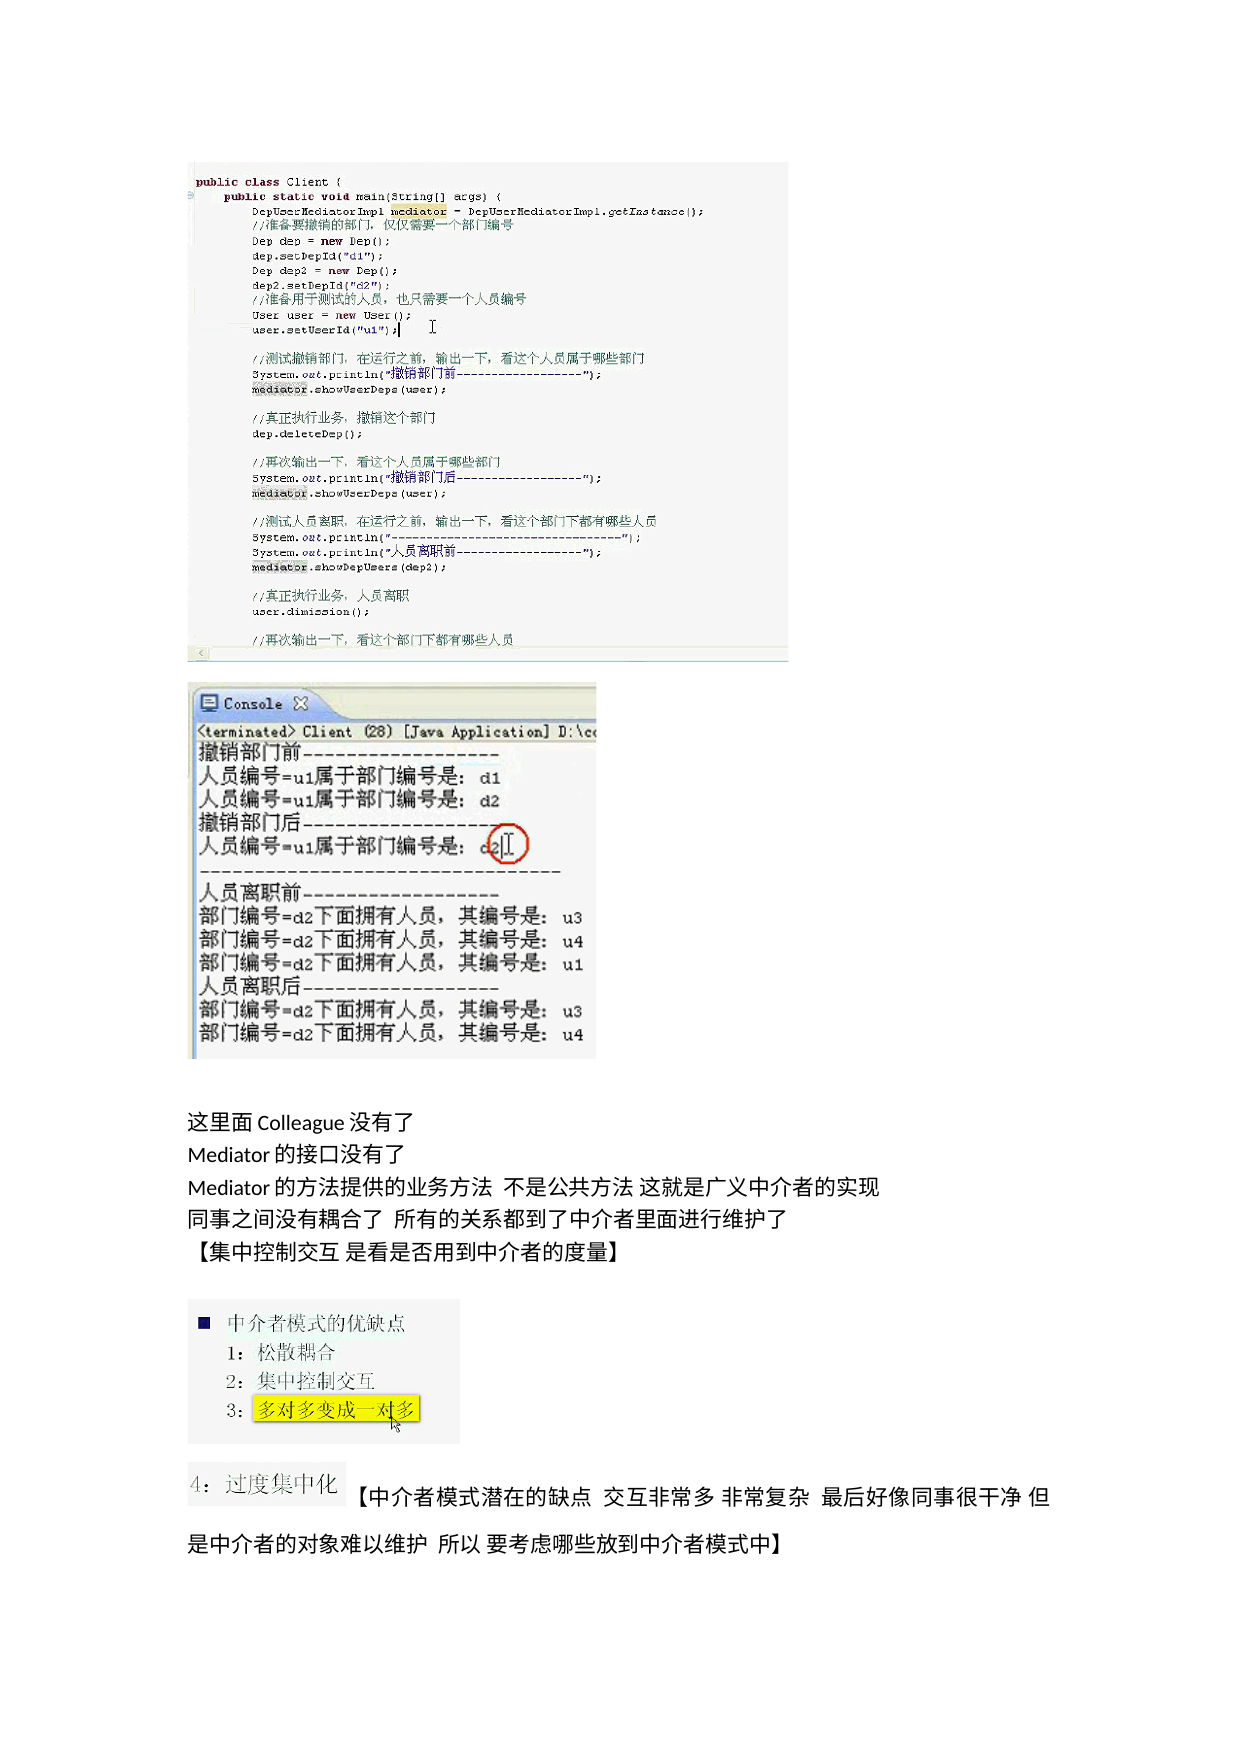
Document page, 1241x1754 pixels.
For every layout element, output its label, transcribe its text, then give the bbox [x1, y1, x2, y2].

text 同事之间没有耦合了 所有的关系都到了中介者里面进行维护了 [187, 1202, 1053, 1234]
picture [187, 1299, 460, 1444]
text 【中介者模式潜在的缺点 交互非常多 非常复杂 最后好像同事很干净 但是中介者的对象难以维护 所以 要考虑哪些放到中介者模式中】 [187, 1462, 1053, 1559]
picture [187, 162, 789, 662]
text Mediator的接口没有了 [187, 1137, 1053, 1169]
picture [187, 682, 597, 1059]
text 这里面Colleague没有了 [187, 1104, 1053, 1137]
text Mediator的方法提供的业务方法 不是公共方法 这就是广义中介者的实现 [187, 1169, 1053, 1202]
picture [187, 1462, 347, 1506]
text 【集中控制交互 是看是否用到中介者的度量】 [187, 1234, 1053, 1267]
